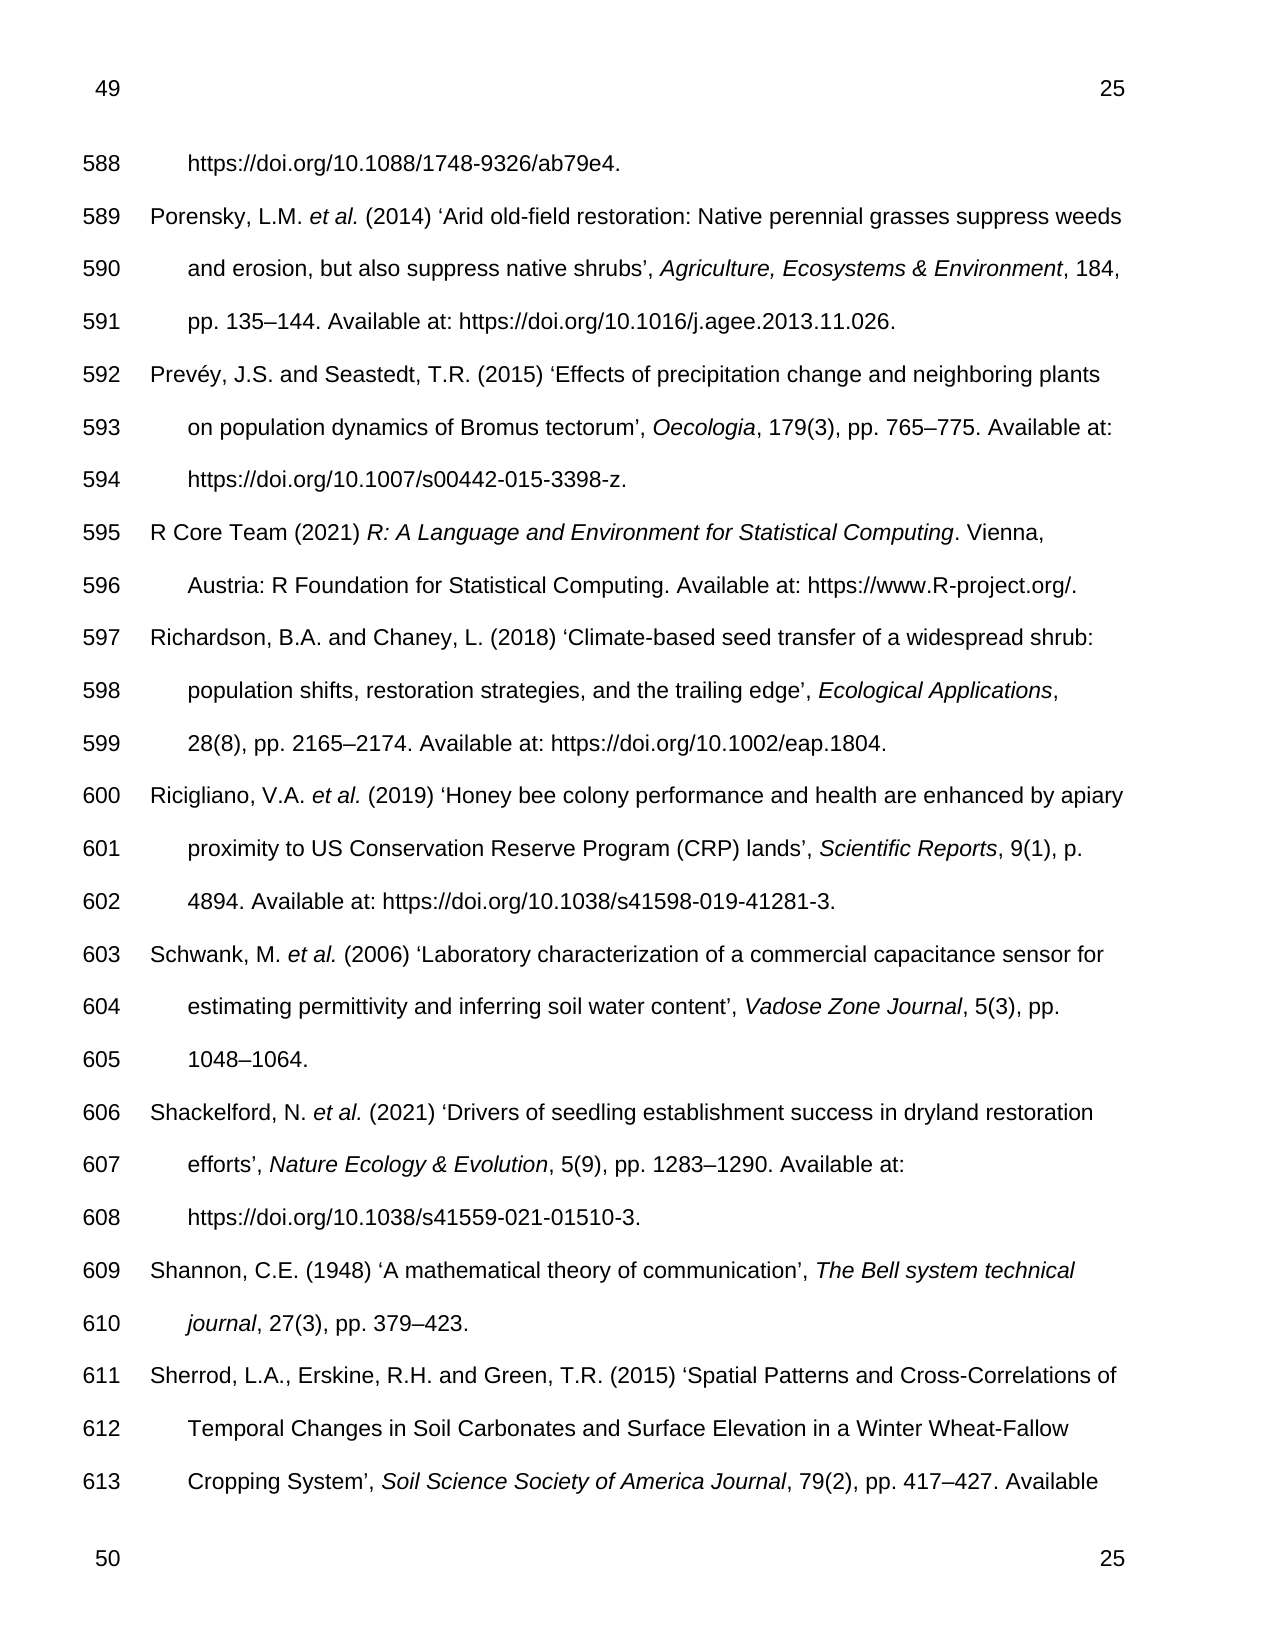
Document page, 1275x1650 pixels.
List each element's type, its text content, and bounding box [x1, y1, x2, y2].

text Shannon, C.E. (1948) ‘A mathematical theory of communication’, The Bell system technical journal, 27(3), pp. 379–423. [150, 1257, 1125, 1336]
text Prevéy, J.S. and Seastedt, T.R. (2015) ‘Effects of precipitation change and neighboring plants on population dynamics of Bromus tectorum’, Oecologia, 179(3), pp. 765–775. Available at: https://doi.org/10.1007/s00442-015-3398-z. [150, 361, 1125, 493]
text Richardson, B.A. and Chaney, L. (2018) ‘Climate‐based seed transfer of a widespread shrub: population shifts, restoration strategies, and the trailing edge’, Ecological Applications, 28(8), pp. 2165–2174. Available at: https://doi.org/10.1002/eap.1804. [150, 624, 1125, 756]
text Schwank, M. et al. (2006) ‘Laboratory characterization of a commercial capacitance sensor for estimating permittivity and inferring soil water content’, Vadose Zone Journal, 5(3), pp. 1048–1064. [150, 941, 1125, 1072]
text Porensky, L.M. et al. (2014) ‘Arid old-field restoration: Native perennial grasses suppress weeds and erosion, but also suppress native shrubs’, Agriculture, Ecosystems & Environment, 184, pp. 135–144. Available at: https://doi.org/10.1016/j.agee.2013.11.026. [150, 203, 1125, 334]
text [150, 150, 1125, 176]
text Ricigliano, V.A. et al. (2019) ‘Honey bee colony performance and health are enhanced by apiary proximity to US Conservation Reserve Program (CRP) lands’, Scientific Reports, 9(1), p. 4894. Available at: https://doi.org/10.1038/s41598-019-41281-3. [150, 782, 1125, 914]
text Shackelford, N. et al. (2021) ‘Drivers of seedling establishment success in dryland restoration efforts’, Nature Ecology & Evolution, 5(9), pp. 1283–1290. Available at: https://doi.org/10.1038/s41559-021-01510-3. [150, 1099, 1125, 1231]
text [150, 1362, 1125, 1494]
text R Core Team (2021) R: A Language and Environment for Statistical Computing. Vienna, Austria: R Foundation for Statistical Computing. Available at: https://www.R-project.org/. [150, 519, 1125, 598]
